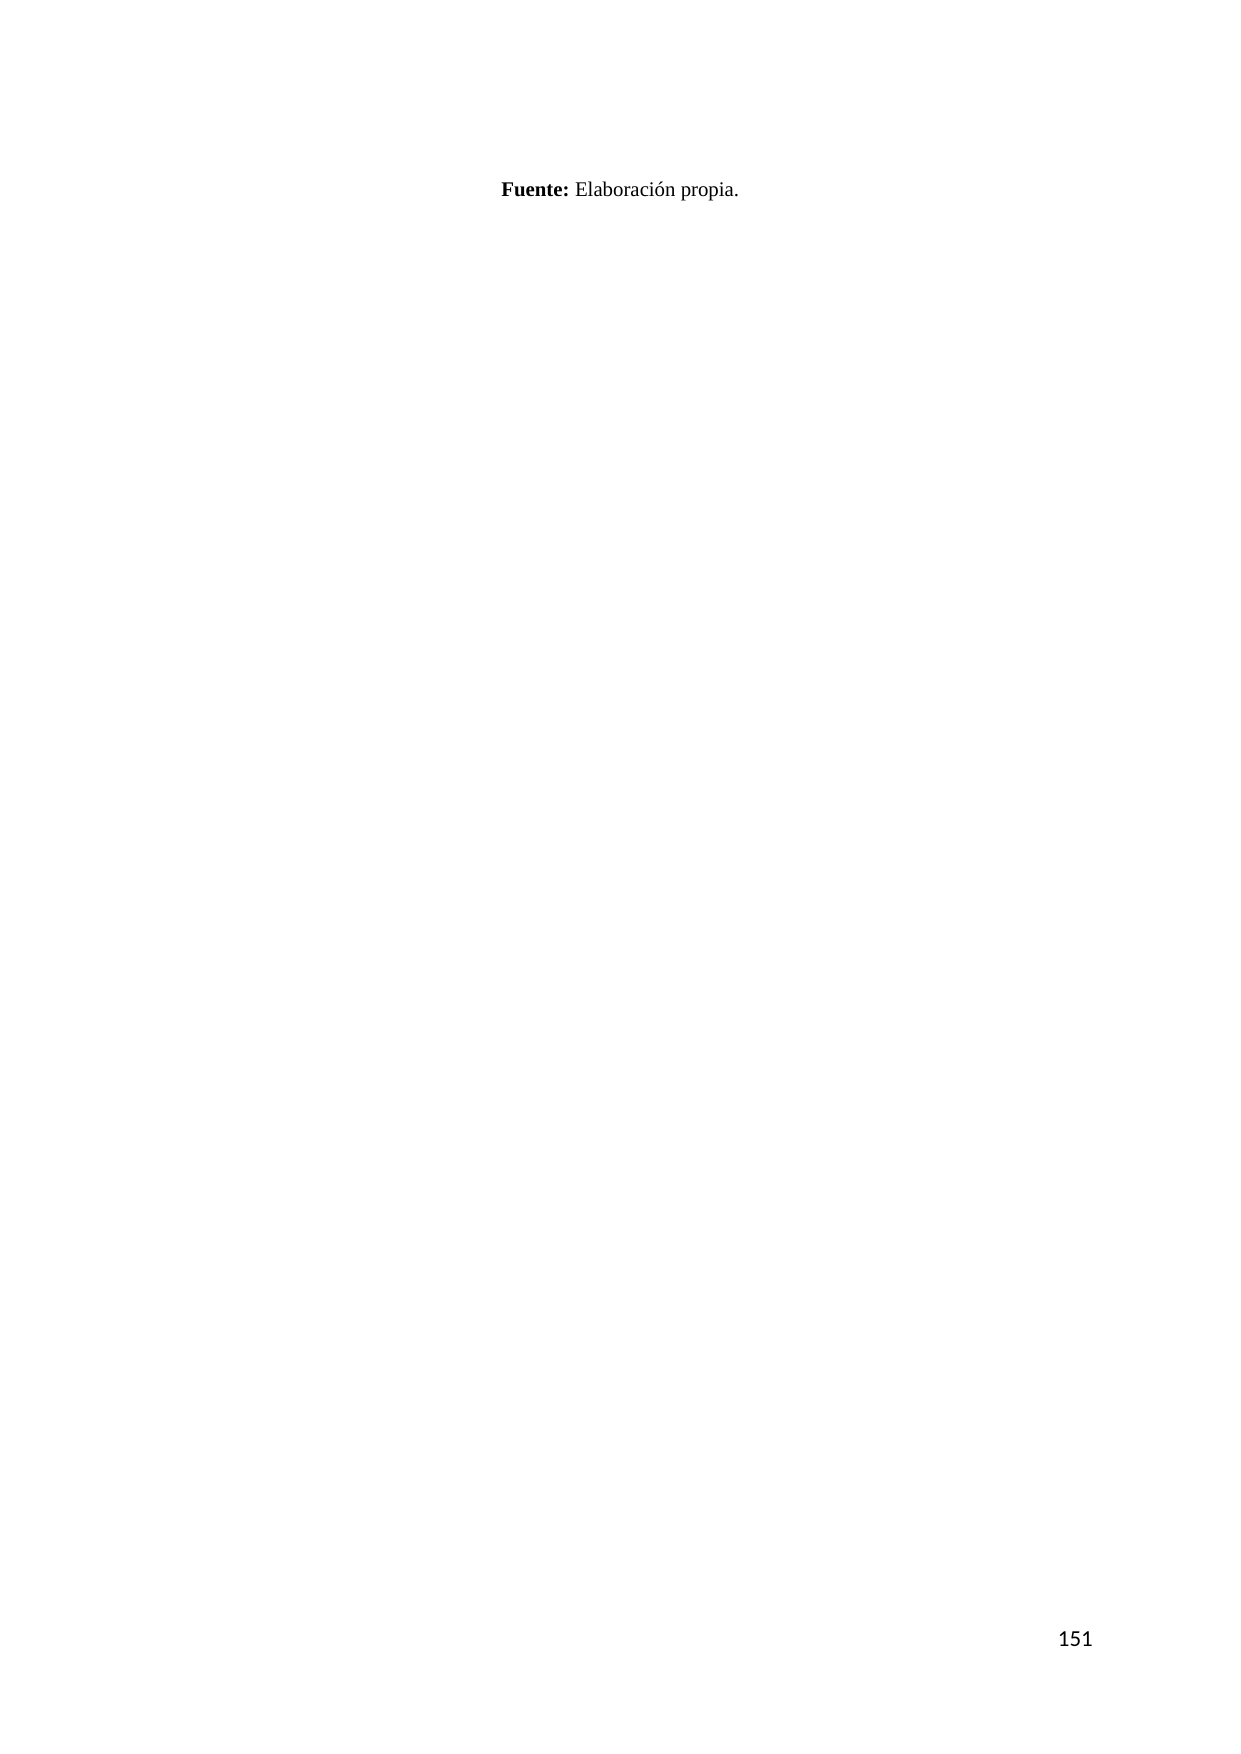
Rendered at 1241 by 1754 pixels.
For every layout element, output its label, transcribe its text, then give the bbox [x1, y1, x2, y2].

text Fuente: Elaboración propia. [148, 177, 1092, 201]
